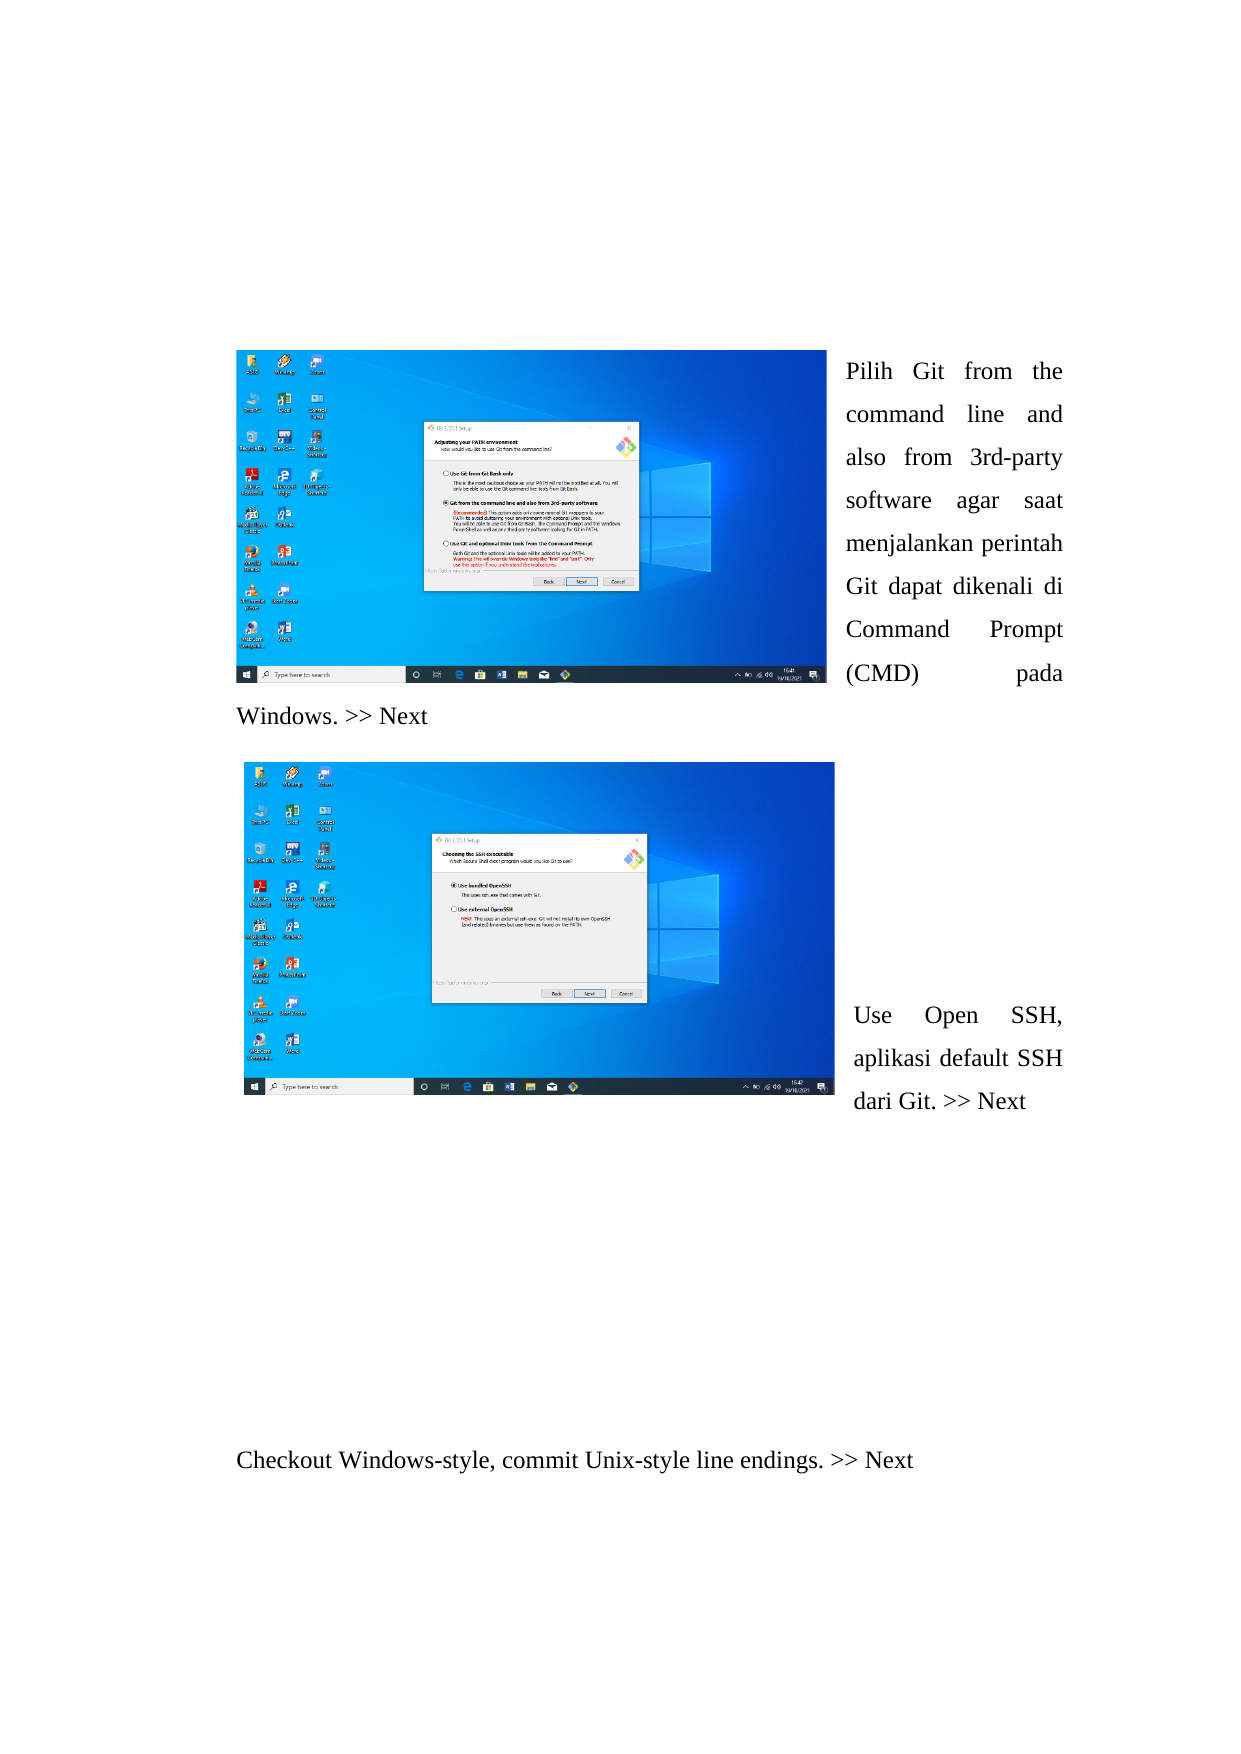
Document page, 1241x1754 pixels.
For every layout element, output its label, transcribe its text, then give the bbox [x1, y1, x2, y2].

picture [279, 584, 290, 596]
picture [319, 843, 329, 855]
picture [287, 843, 299, 855]
picture [287, 768, 297, 779]
picture [254, 921, 265, 931]
picture [319, 766, 332, 779]
picture [254, 958, 266, 969]
picture [287, 996, 298, 1008]
picture [279, 469, 291, 481]
picture [311, 354, 324, 367]
picture [319, 882, 327, 893]
picture [279, 622, 290, 634]
picture [287, 920, 298, 931]
picture [287, 1034, 298, 1046]
picture [246, 584, 257, 596]
picture [254, 1034, 265, 1046]
picture [246, 469, 258, 481]
picture [279, 431, 291, 443]
picture [287, 881, 299, 893]
picture [287, 957, 299, 969]
picture [287, 805, 298, 817]
text Use Open SSH, aplikasi default SSH dari Git. >> Next [236, 1000, 1063, 1115]
picture [320, 807, 330, 814]
picture [246, 509, 257, 519]
picture [256, 768, 265, 779]
picture [246, 622, 257, 634]
picture [279, 356, 289, 367]
picture [279, 508, 290, 519]
picture [236, 350, 827, 683]
picture [254, 996, 265, 1008]
picture [248, 431, 257, 442]
picture [279, 393, 290, 405]
picture [256, 843, 265, 854]
picture [248, 356, 257, 367]
picture [254, 881, 266, 893]
picture [249, 394, 258, 404]
picture [311, 431, 321, 443]
picture [257, 806, 266, 816]
picture [244, 762, 835, 1095]
picture [312, 395, 322, 402]
text Checkout Windows-style, commit Unix-style line endings. >> Next [236, 1445, 1063, 1473]
picture [246, 546, 258, 557]
picture [311, 470, 319, 481]
picture [279, 545, 291, 557]
